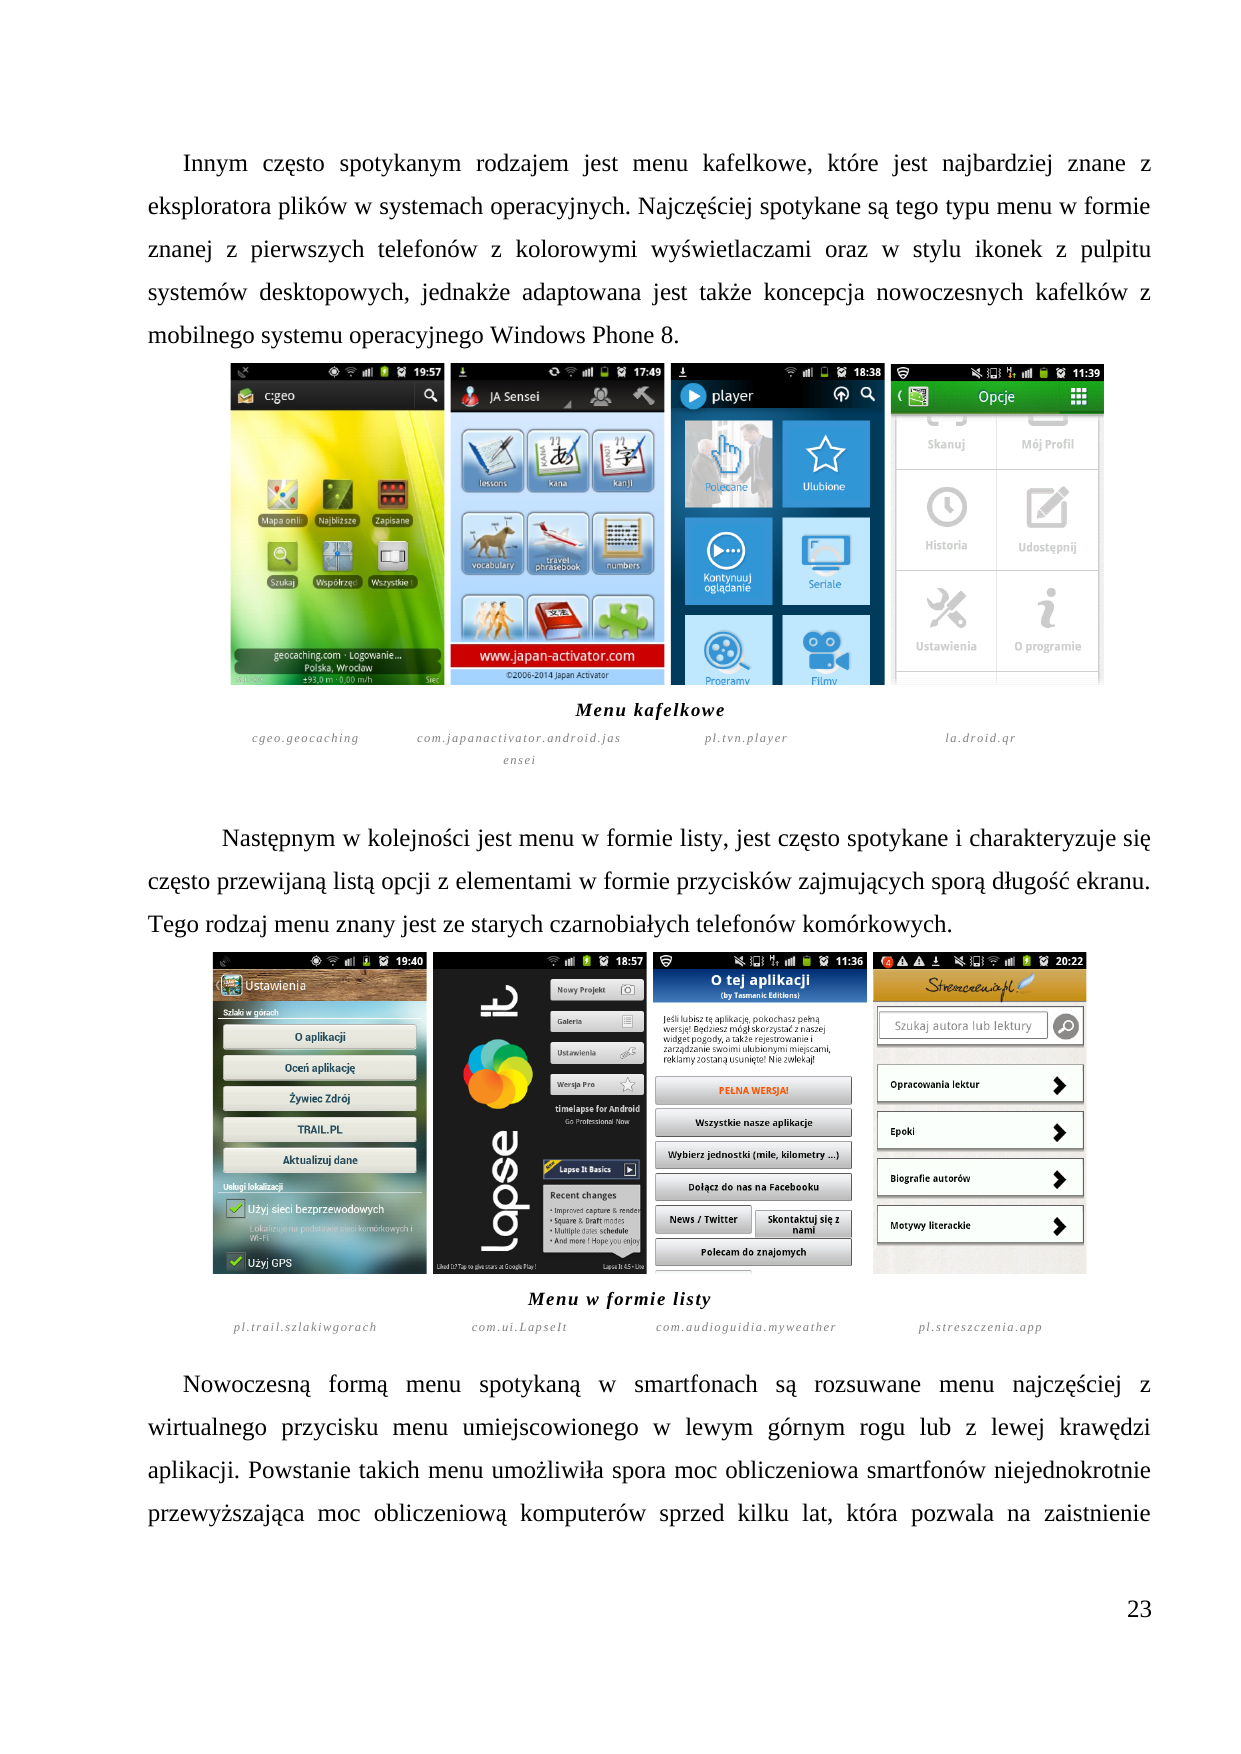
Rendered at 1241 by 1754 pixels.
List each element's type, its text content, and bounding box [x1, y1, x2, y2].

picture [230, 363, 445, 685]
text Innym często spotykanym rodzajem jest menu kafelkowe, które jest najbardziej znane z eksploratora plików w systemach operacyjnych. Najczęściej spotykane są tego typu menu w formie znanej z pierwszych telefonów z kolorowymi wyświetlaczami oraz w stylu ikonek z pulpitu systemów desktopowych, jednakże adaptowana jest także koncepcja nowoczesnych kafelków z mobilnego systemu operacyjnego Windows Phone 8. [148, 148, 1152, 349]
table_header pl.streszczenia.app [856, 1320, 1104, 1369]
picture [670, 363, 885, 685]
subtitle Menu w formie listy [148, 1288, 1152, 1309]
table_header pl.trail.szlakiwgorach [207, 1320, 403, 1369]
picture [873, 952, 1087, 1274]
picture [890, 364, 1104, 685]
text Następnym w kolejności jest menu w formie listy, jest często spotykane i charakteryzuje się często przewijaną listą opcji z elementami w formie przycisków zajmujących sporą długość ekranu. Tego rodzaj menu znany jest ze starych czarnobiałych telefonów komórkowych. [148, 823, 1152, 938]
table_header com.audioguidia.myweather [635, 1320, 856, 1369]
table_header la.droid.qr [856, 731, 1104, 780]
picture [433, 952, 647, 1274]
table_header cgeo.geocaching [207, 731, 403, 780]
picture [212, 952, 427, 1274]
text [148, 1369, 1152, 1527]
table_header com.ui.LapseIt [403, 1320, 635, 1369]
table_header com.japanactivator.android.jasensei [403, 731, 635, 780]
picture [450, 363, 665, 685]
picture [653, 952, 867, 1274]
table_header pl.tvn.player [635, 731, 856, 780]
subtitle Menu kafelkowe [148, 699, 1152, 720]
